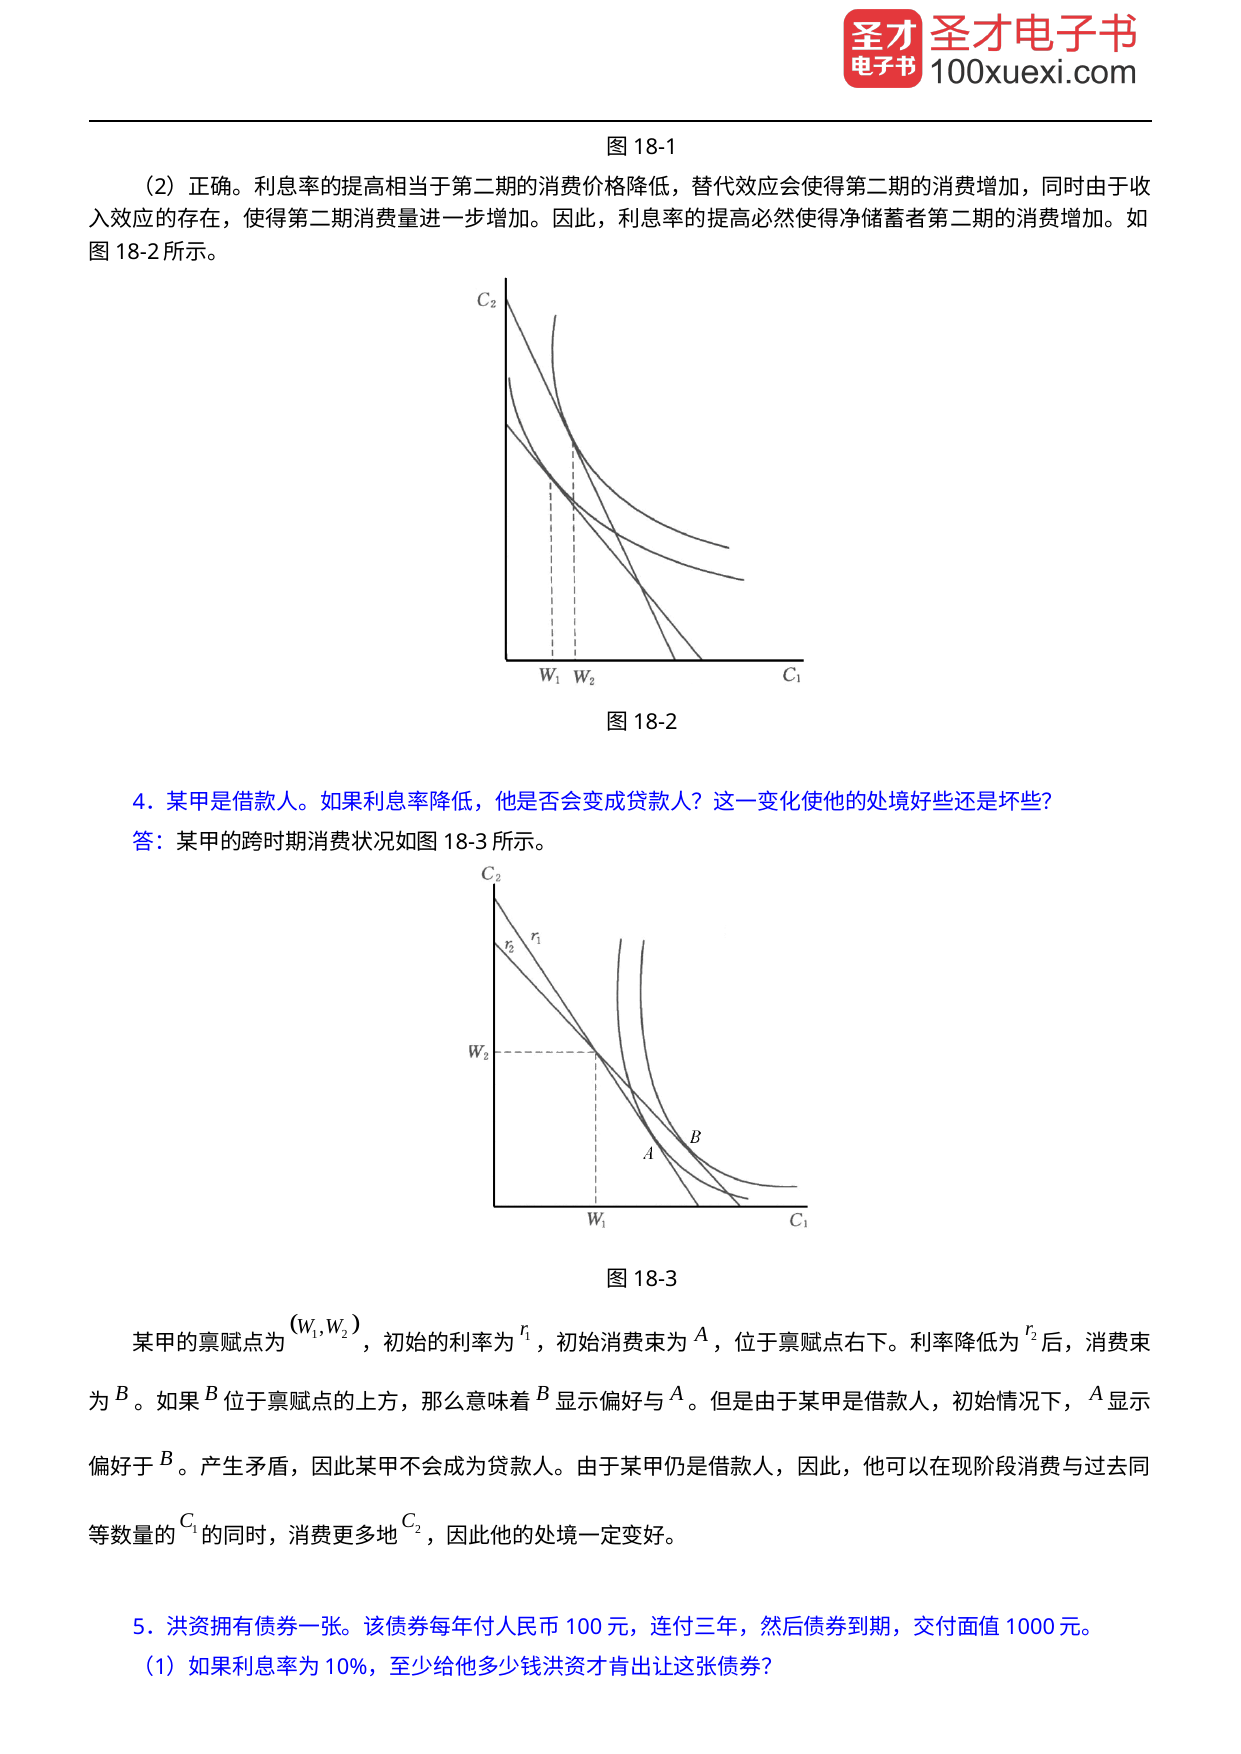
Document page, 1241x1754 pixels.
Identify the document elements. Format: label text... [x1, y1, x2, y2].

text 4．某甲是借款人。如果利息率降低，他是否会变成贷款人？这一变化使他的处境好些还是坏些？ [88, 783, 1152, 816]
picture [469, 863, 815, 1233]
text 图18-1 [88, 128, 1152, 161]
text （1）如果利息率为10%，至少给他多少钱洪资才肯出让这张债券？ [88, 1648, 1152, 1681]
picture [471, 273, 814, 689]
text 5．洪资拥有债券一张。该债券每年付人民币100元，连付三年，然后债券到期，交付面值1000元。 [88, 1608, 1152, 1641]
text （2）正确。利息率的提高相当于第二期的消费价格降低，替代效应会使得第二期的消费增加，同时由于收入效应的存在，使得第二期消费量进一步增加。因此，利息率的提高必然使得净储蓄者第二期的消费增加。如图18-2所示。 [88, 168, 1152, 266]
picture [834, 0, 1152, 97]
text 图18-3 [88, 1261, 1152, 1293]
text 答：某甲的跨时期消费状况如图18-3所示。 [88, 823, 1152, 856]
text 某甲的禀赋点为，初始的利率为，初始消费束为，位于禀赋点右下。利率降低为后，消费束为。如果位于禀赋点的上方，那么意味着显示偏好与。但是由于某甲是借款人，初始情况下，显示偏好于。产生矛盾，因此某甲不会成为贷款人。由于某甲仍是借款人，因此，他可以在现阶段消费与过去同等数量的的同时，消费更多地，因此他的处境一定变好。 [88, 1301, 1152, 1561]
text 图18-2 [88, 703, 1152, 736]
